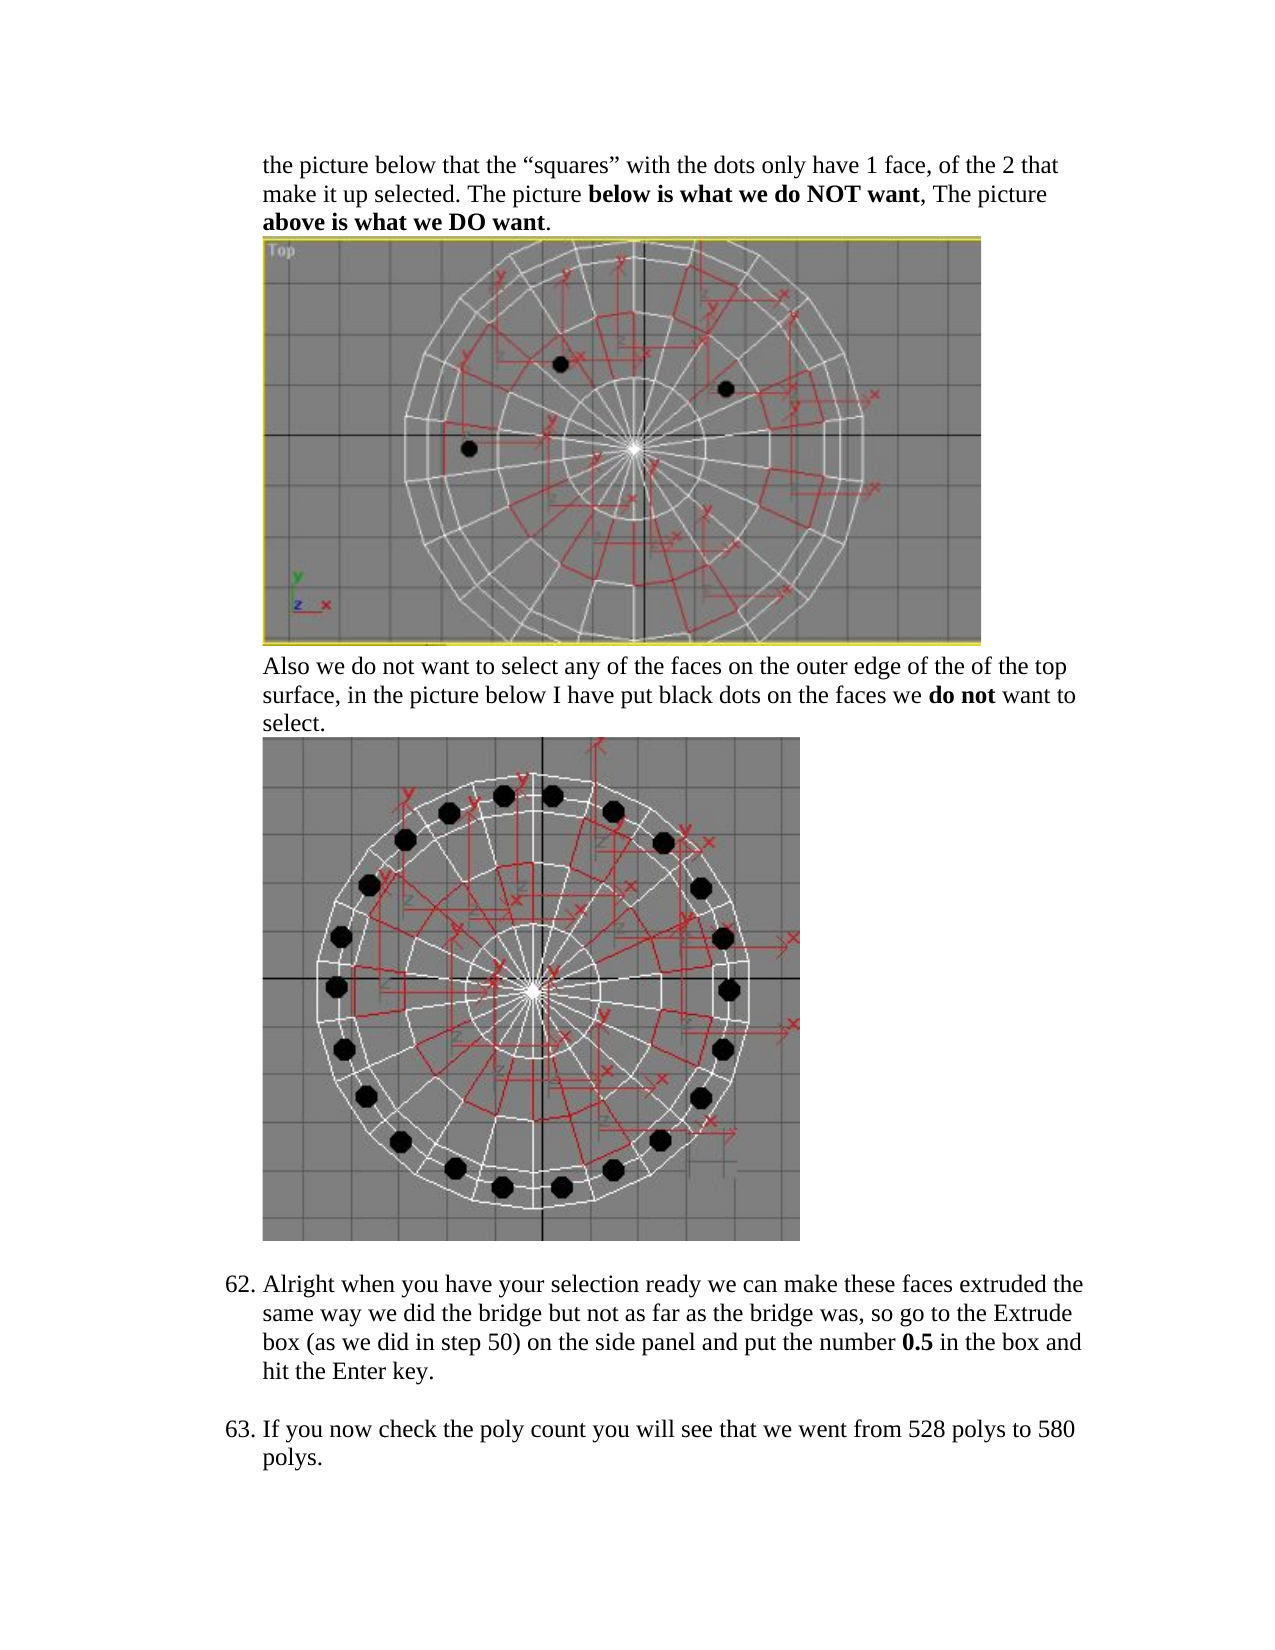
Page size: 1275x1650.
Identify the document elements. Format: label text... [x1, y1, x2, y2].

list If you now check the poly count you will see that we went from 528 polys to 580 polys. [225, 1414, 1087, 1471]
picture [262, 737, 800, 1241]
list Alright when you have your selection ready we can make these faces extruded the same way we did the bridge but not as far as the bridge was, so go to the Extrude box (as we did in step 50) on the side panel and put the number 0.5 in the box and hit the Enter key. [225, 1269, 1087, 1384]
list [225, 150, 1087, 1240]
picture [262, 236, 982, 646]
